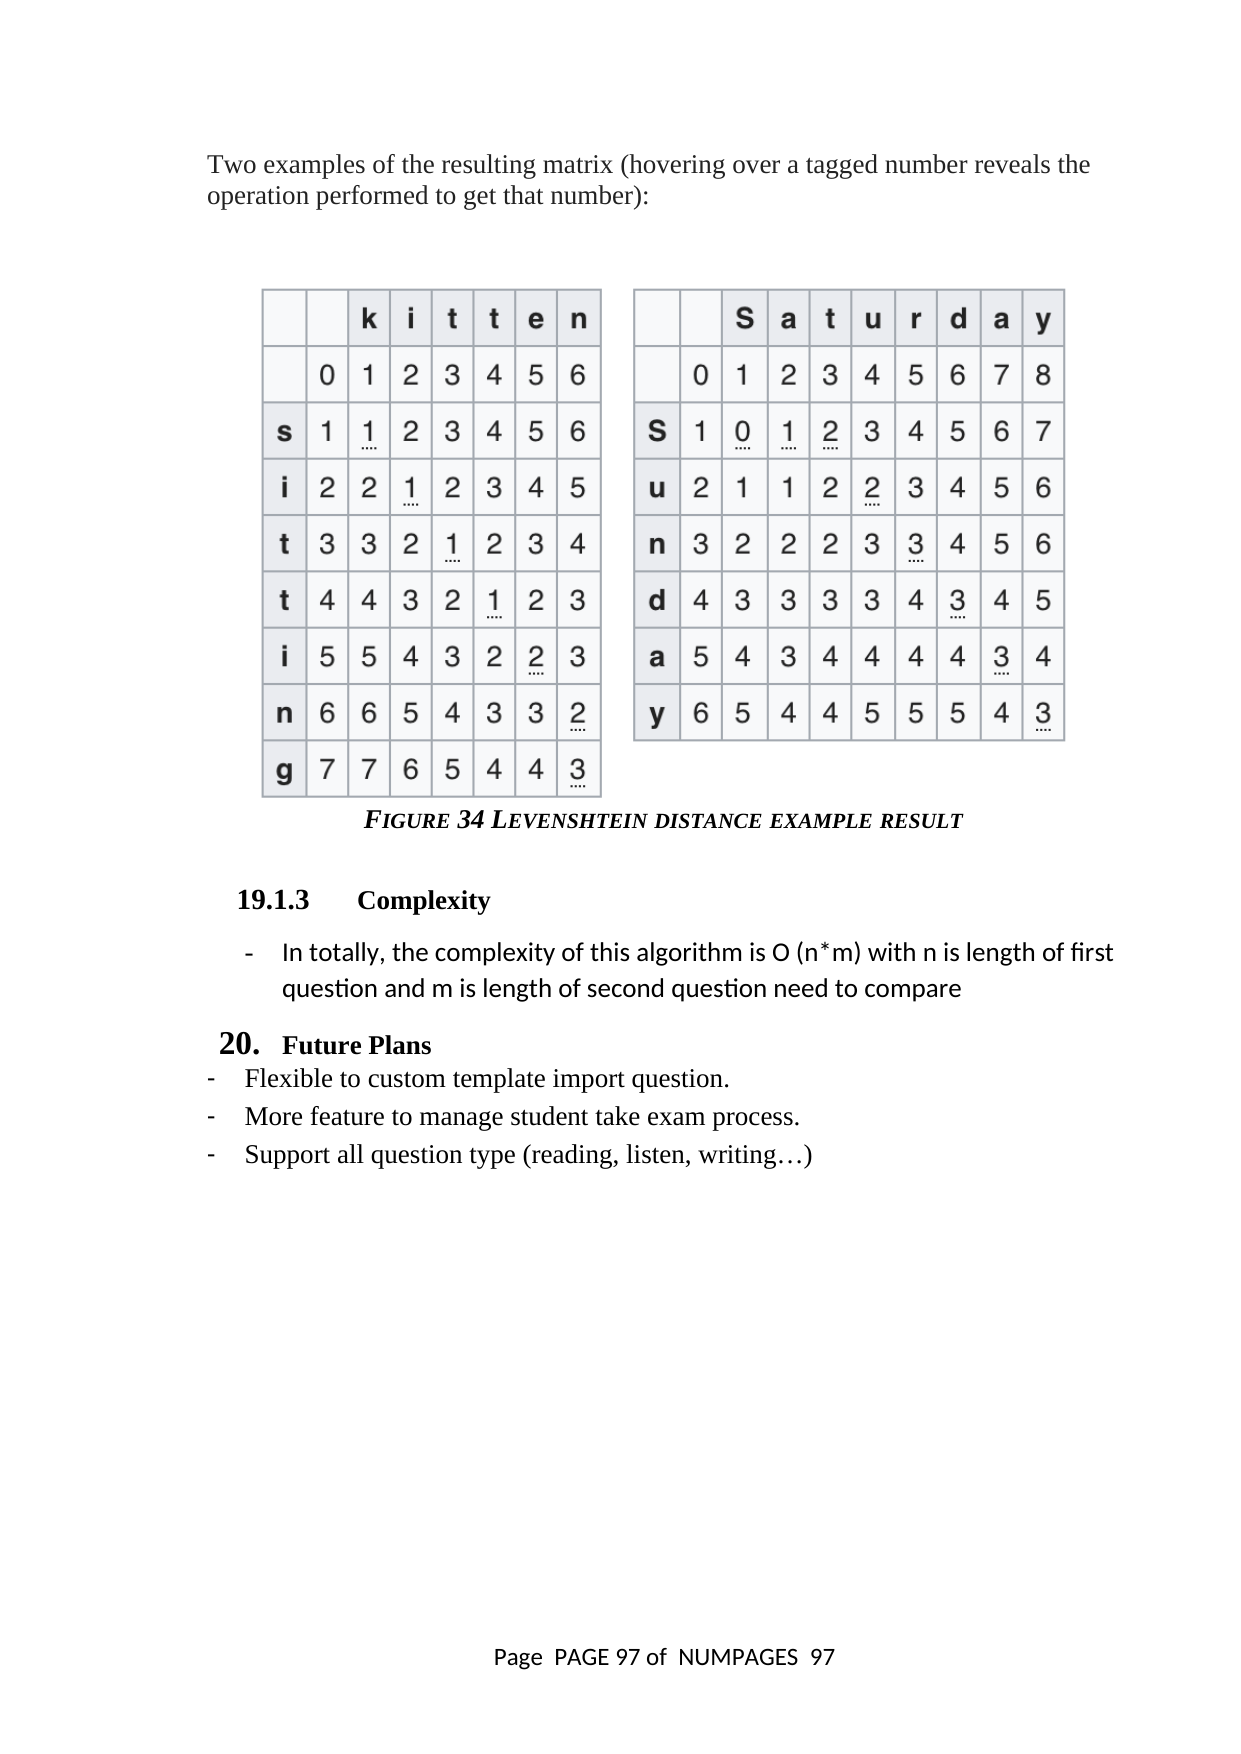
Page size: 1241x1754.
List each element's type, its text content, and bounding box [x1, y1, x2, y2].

subtitle Future Plans [207, 1023, 1122, 1062]
subtitle Complexity [207, 882, 1122, 916]
list In totally, the complexity of this algorithm is O (n*m) with n is length of first question and m is length of second question need to compare [244, 935, 1122, 1004]
list More feature to manage student take exam process. [207, 1099, 1122, 1132]
picture [247, 272, 1082, 804]
list Support all question type (reading, listen, writing…) [207, 1137, 1122, 1170]
list Flexible to custom template import question. [207, 1062, 1122, 1094]
text Two examples of the resulting matrix (hovering over a tagged number reveals the operation performed to get that number): [649, 148, 1122, 210]
